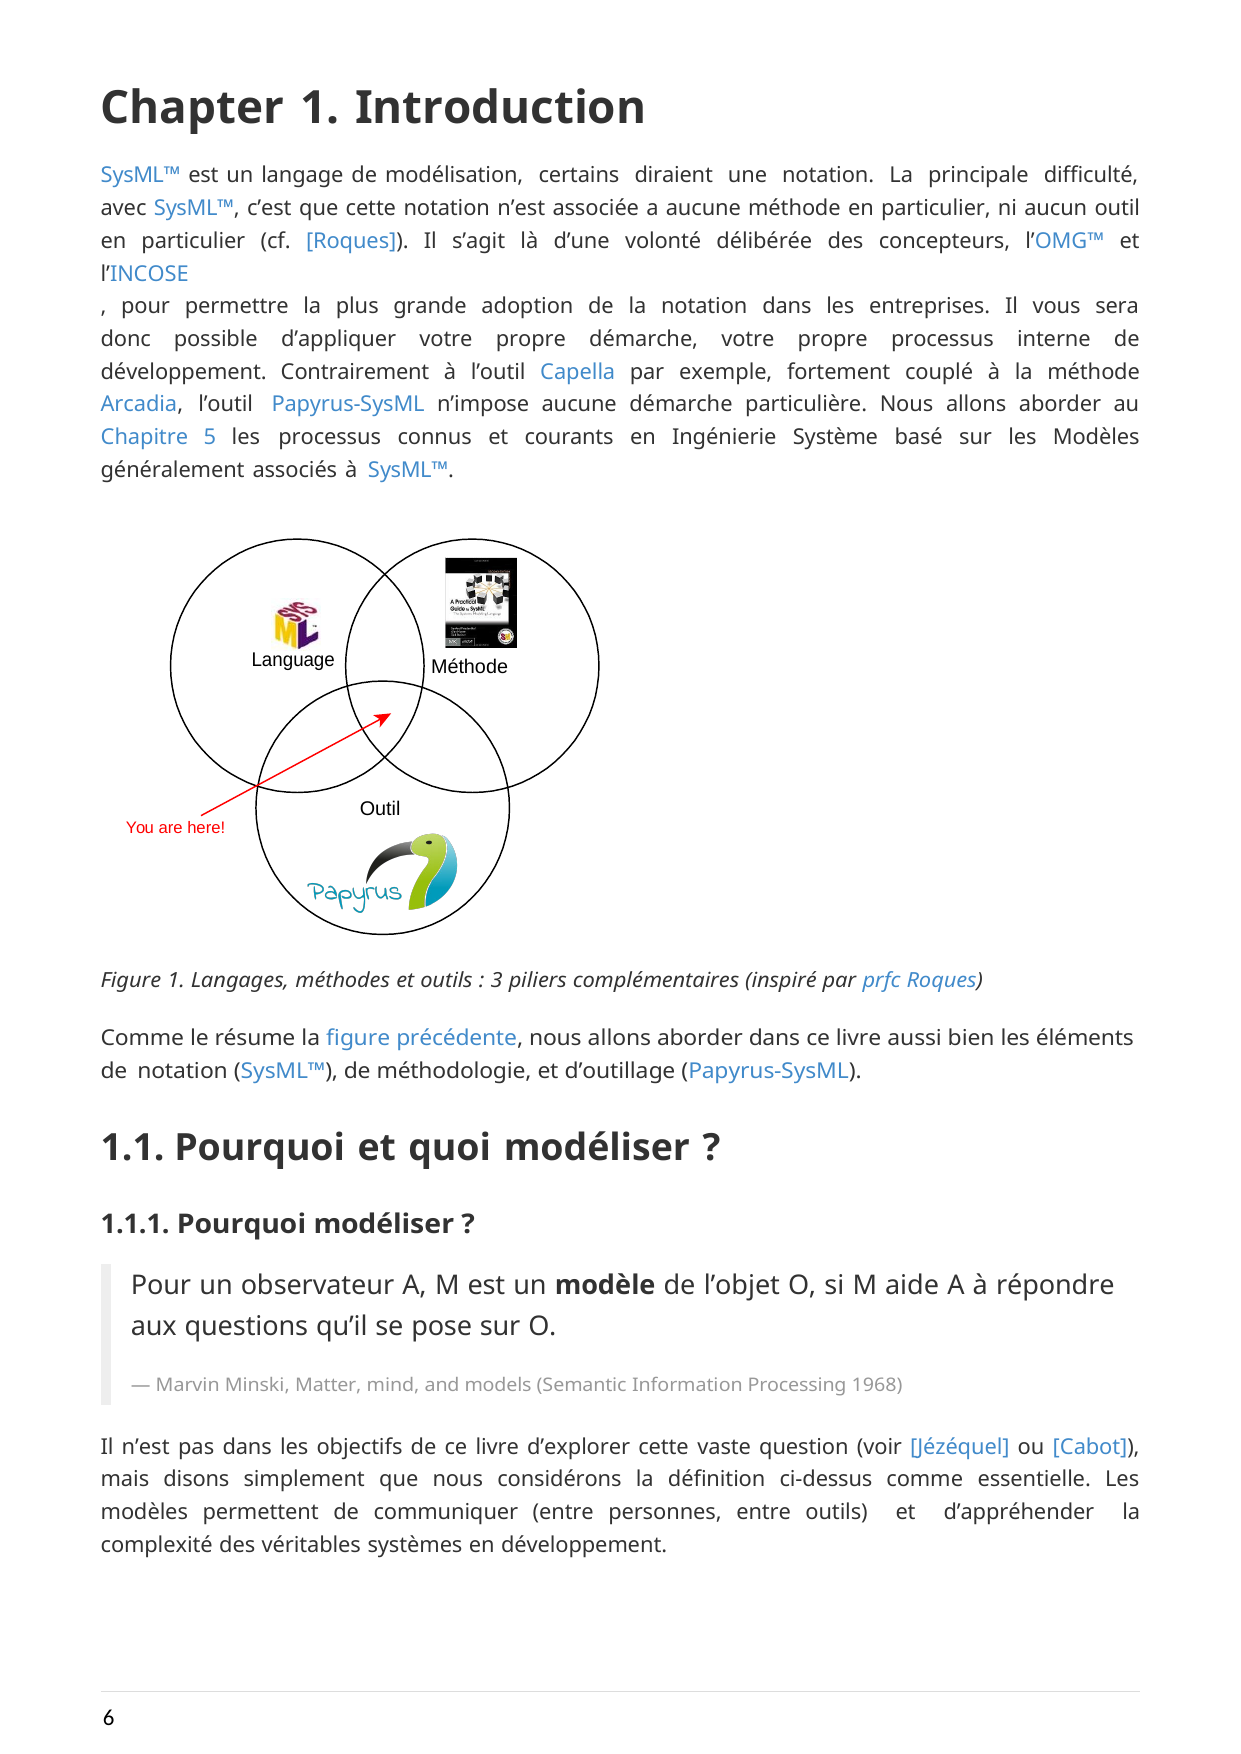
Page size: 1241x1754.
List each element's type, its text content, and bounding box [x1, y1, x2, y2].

text SysML™ est un langage de modélisation, certains diraient une notation. La principale difficulté, avec SysML™, c’est que cette notation n’est associée a aucune méthode en particulier, ni aucun outil en particulier (cf. [Roques]). Il s’agit là d’une volonté délibérée des concepteurs, l’OMG™ et l’INCOSE [100, 159, 1140, 287]
text Méthode [431, 654, 1151, 677]
text — Marvin Minski, Matter, mind, and models (Semantic Information Processing 1968) [131, 1371, 1151, 1397]
picture [271, 598, 321, 647]
subtitle Pourquoi et quoi modéliser ? [100, 1121, 1151, 1172]
text Comme le résume la figure précédente, nous allons aborder dans ce livre aussi bien les éléments de notation (SysML™), de méthodologie, et d’outillage (Papyrus-SysML). [100, 1022, 1135, 1084]
text Chapter 1. Introduction [100, 77, 1151, 136]
text You are here! [126, 818, 225, 837]
subtitle Pour un observateur A, M est un modèle de l’objet O, si M aide A à répondre aux questions qu’il se pose sur O. [131, 1266, 1135, 1343]
text Outil [359, 797, 1151, 819]
text Il n’est pas dans les objectifs de ce livre d’explorer cette vaste question (voir [Jézéquel] ou [Cabot]), mais disons simplement que nous considérons la définition ci-dessus comme essentielle. Les modèles permettent de communiquer (entre personnes, entre outils) et d’appréhender la complexité des véritables systèmes en développement. [100, 1431, 1140, 1558]
picture [445, 557, 517, 648]
picture [300, 826, 464, 920]
text Figure 1. Langages, méthodes et outils : 3 piliers complémentaires (inspiré par prfc Roques) [100, 965, 1151, 994]
text Language [251, 647, 338, 670]
subtitle Pourquoi modéliser ? [100, 1204, 1151, 1241]
text , pour permettre la plus grande adoption de la notation dans les entreprises. Il vous sera donc possible d’appliquer votre propre démarche, votre propre processus interne de développement. Contrairement à l’outil Capella par exemple, fortement couplé à la méthode Arcadia, l’outil Papyrus-SysML n’impose aucune démarche particulière. Nous allons aborder au Chapitre 5 les processus connus et courants en Ingénierie Système basé sur les Modèles généralement associés à SysML™. [100, 290, 1140, 484]
